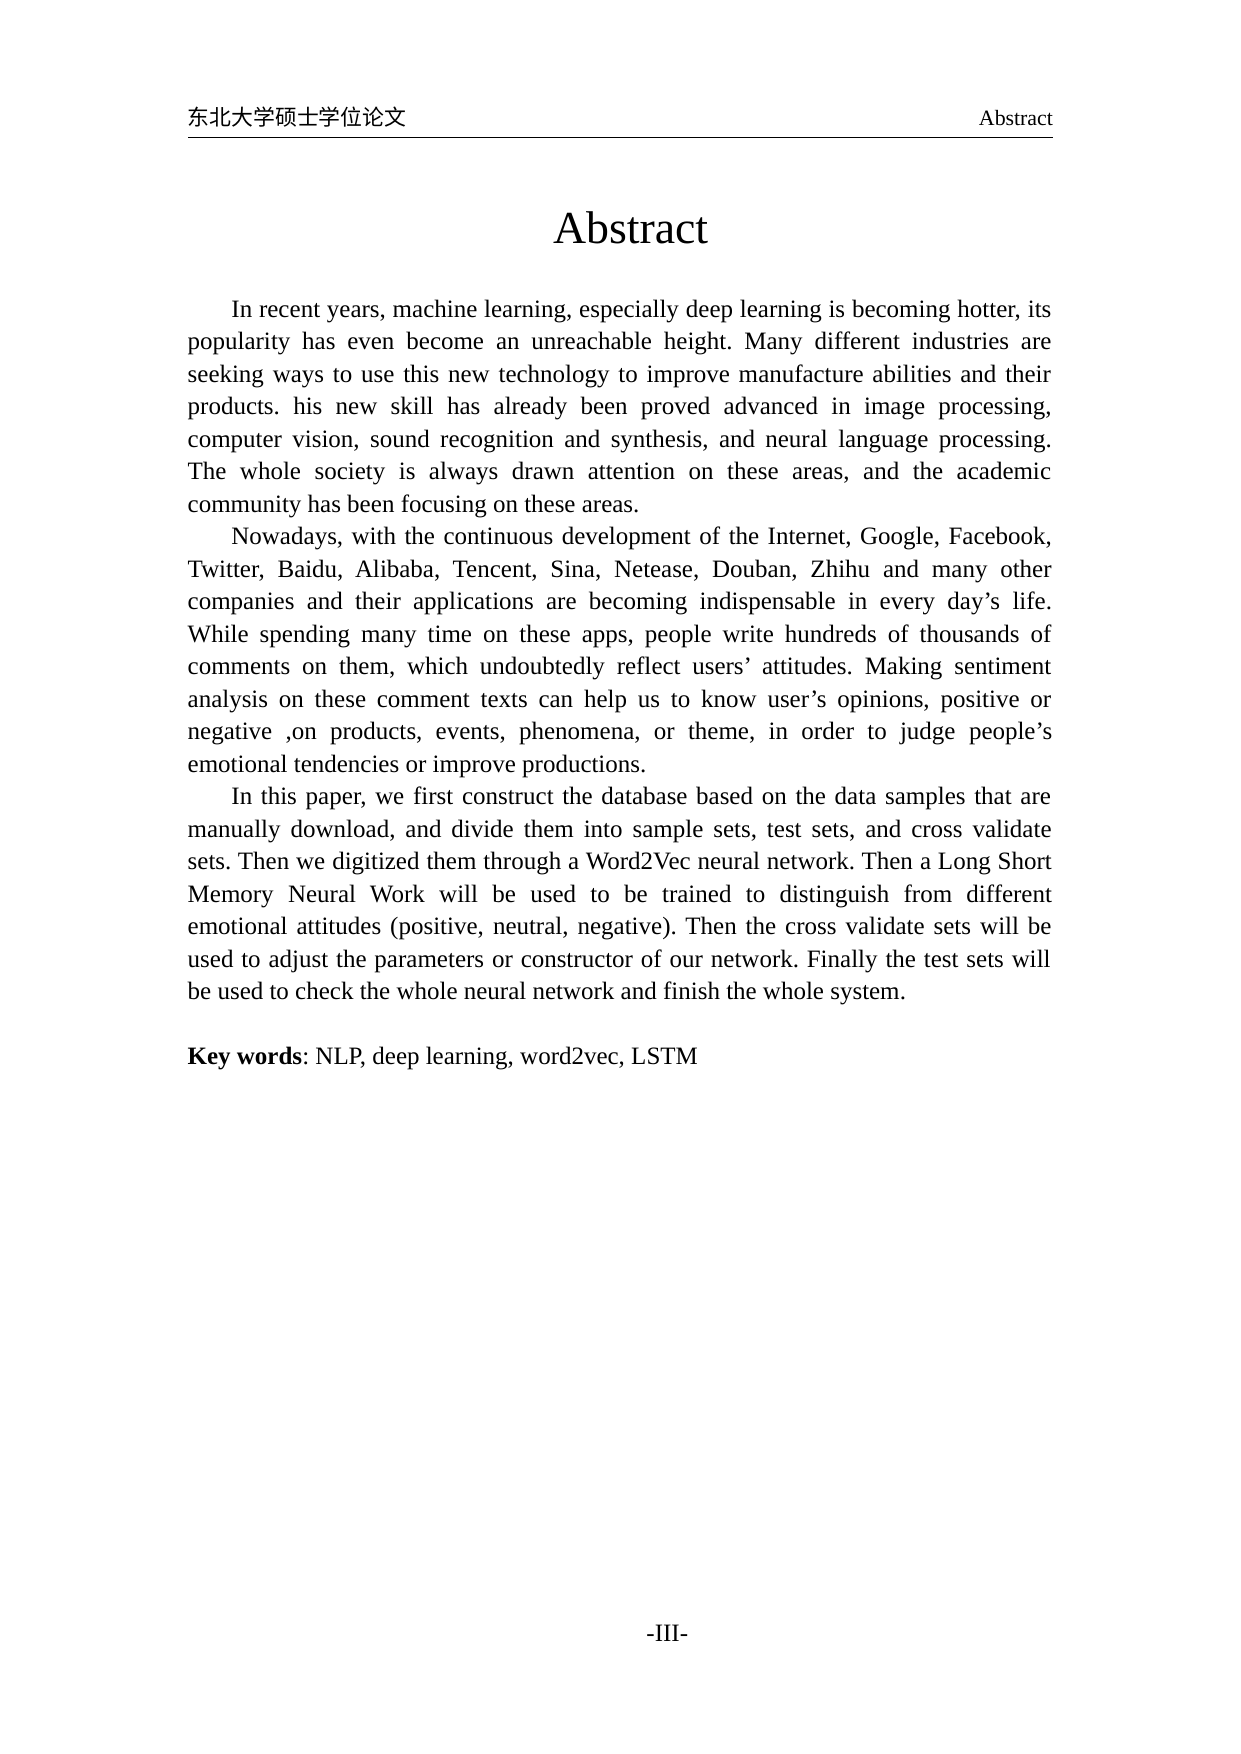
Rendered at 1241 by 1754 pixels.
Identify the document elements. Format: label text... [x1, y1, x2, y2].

text Nowadays, with the continuous development of the Internet, Google, Facebook, Twitter, Baidu, Alibaba, Tencent, Sina, Netease, Douban, Zhihu and many other companies and their applications are becoming indispensable in every day’s life. While spending many time on these apps, people write hundreds of thousands of comments on them, which undoubtedly reflect users’ attitudes. Making sentiment analysis on these comment texts can help us to know user’s opinions, positive or negative ,on products, events, phenomena, or theme, in order to judge people’s emotional tendencies or improve productions. [187, 519, 1053, 779]
text In this paper, we first construct the database based on the data samples that are manually download, and divide them into sample sets, test sets, and cross validate sets. Then we digitized them through a Word2Vec neural network. Then a Long Short Memory Neural Work will be used to be trained to distinguish from different emotional attitudes (positive, neutral, negative). Then the cross validate sets will be used to adjust the parameters or constructor of our network. Finally the test sets will be used to check the whole neural network and finish the whole system. [187, 779, 1053, 1007]
text In recent years, machine learning, especially deep learning is becoming hotter, its popularity has even become an unreachable height. Many different industries are seeking ways to use this new technology to improve manufacture abilities and their products. his new skill has already been proved advanced in image processing, computer vision, sound recognition and synthesis, and neural language processing. The whole society is always drawn attention on these areas, and the academic community has been focusing on these areas. [187, 292, 1053, 519]
subtitle Abstract [187, 194, 1053, 259]
text Key words: NLP, deep learning, word2vec, LSTM [187, 1039, 1053, 1072]
